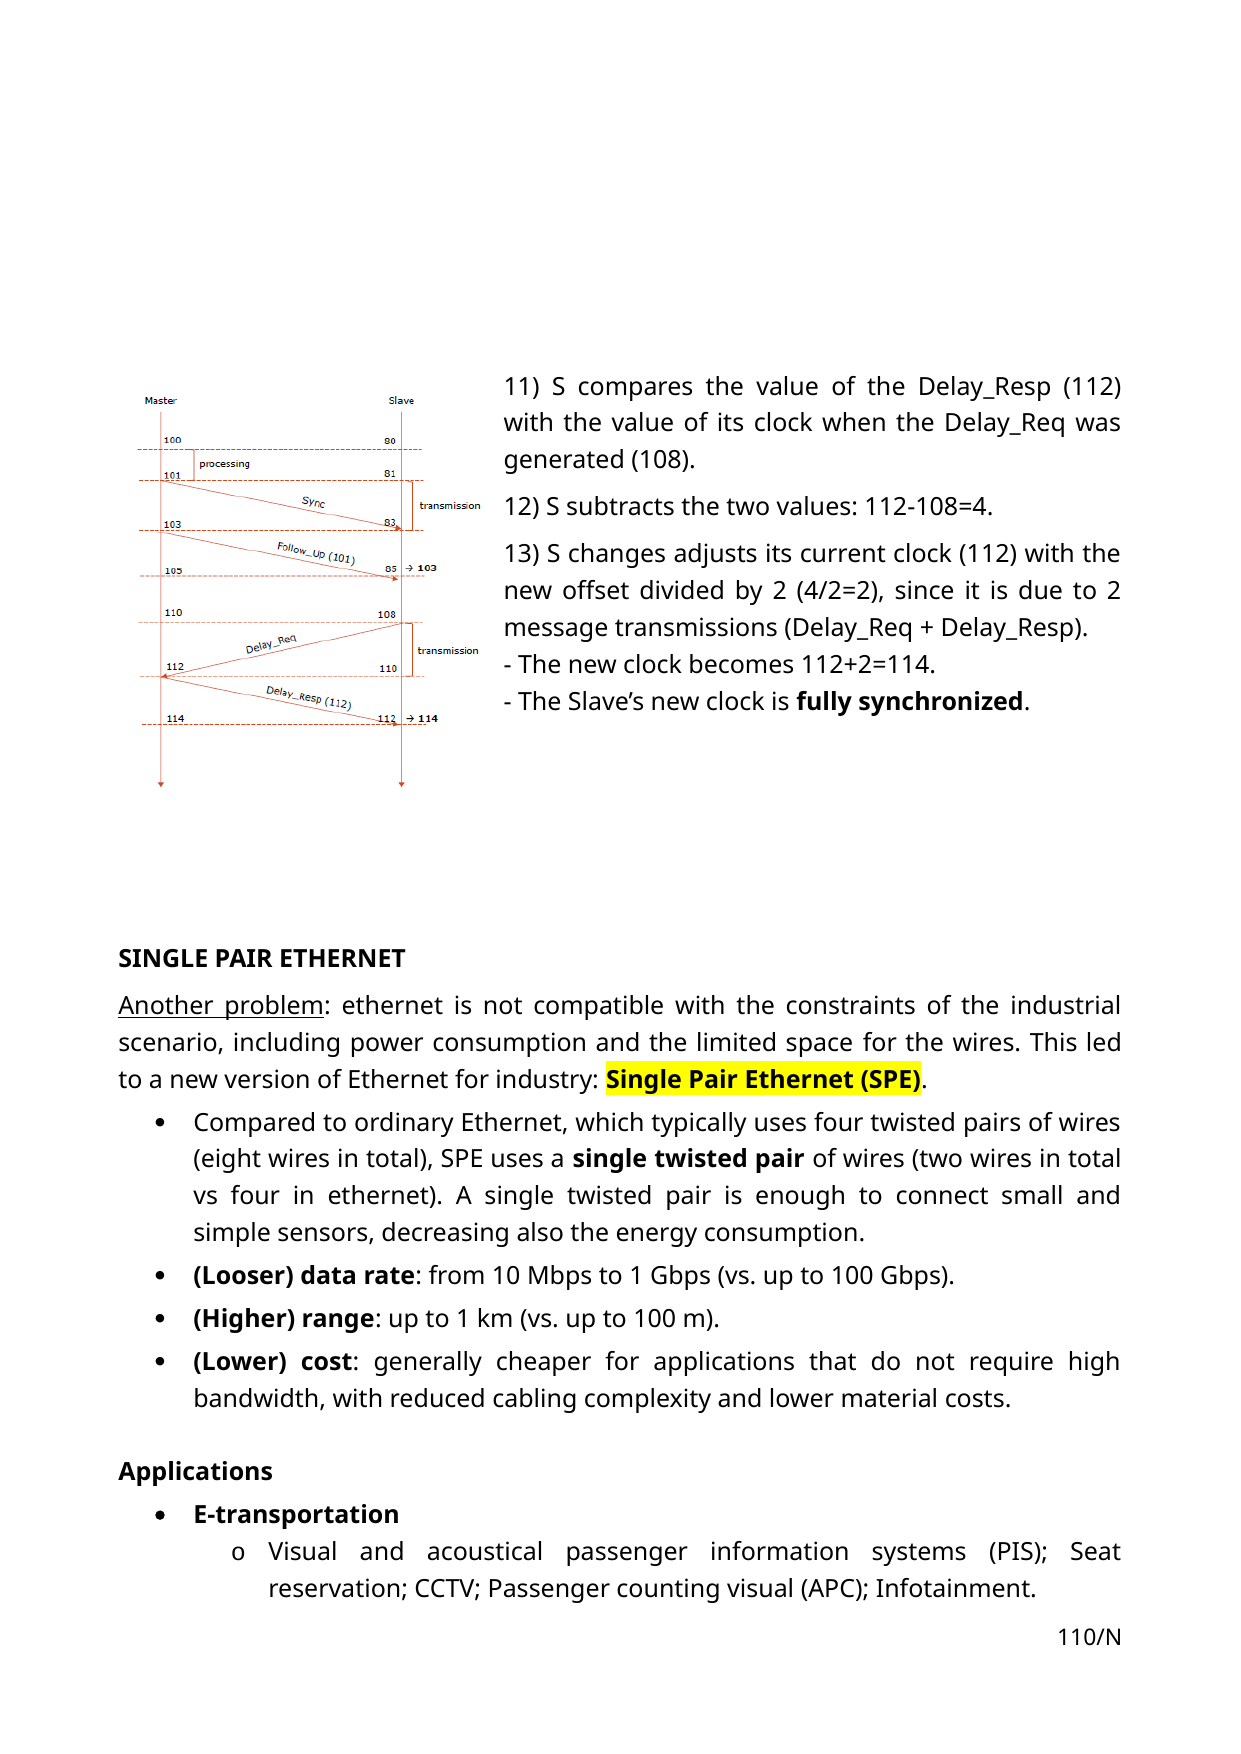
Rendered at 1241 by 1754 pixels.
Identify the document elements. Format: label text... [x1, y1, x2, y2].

text 11) S compares the value of the Delay_Resp (112) with the value of its clock when the Delay_Req was generated (108). [118, 368, 1122, 476]
text 12) S subtracts the two values: 112-108=4. [485, 489, 1122, 523]
text Applications [118, 1454, 1122, 1488]
list (Higher) range: up to 1 km (vs. up to 100 m). [156, 1301, 1122, 1335]
text - The new clock becomes 112+2=114. [485, 646, 1122, 681]
text SINGLE PAIR ETHERNET [118, 941, 1122, 975]
list (Looser) data rate: from 10 Mbps to 1 Gbps (vs. up to 100 Gbps). [156, 1258, 1122, 1292]
list Compared to ordinary Ethernet, which typically uses four twisted pairs of wires (eight wires in total), SPE uses a single twisted pair of wires (two wires in total vs four in ethernet). A single twisted pair is enough to connect small and simple sensors, decreasing also the energy consumption. [156, 1104, 1122, 1249]
text - The Slave’s new clock is fully synchronized. [485, 683, 1122, 717]
text Another problem: ethernet is not compatible with the constraints of the industrial scenario, including power consumption and the limited space for the wires. This led to a new version of Ethernet for industry: Single Pair Ethernet (SPE). [118, 988, 1122, 1095]
text 13) S changes adjusts its current clock (112) with the new offset divided by 2 (4/2=2), since it is due to 2 message transmissions (Delay_Req + Delay_Resp). [485, 536, 1122, 644]
list (Lower) cost: generally cheaper for applications that do not require high bandwidth, with reduced cabling complexity and lower material costs. [156, 1344, 1122, 1414]
picture [118, 371, 485, 802]
list Visual and acoustical passenger information systems (PIS); Seat reservation; CCTV; Passenger counting visual (APC); Infotainment. [231, 1534, 1122, 1605]
list E-transportation [156, 1497, 1122, 1531]
